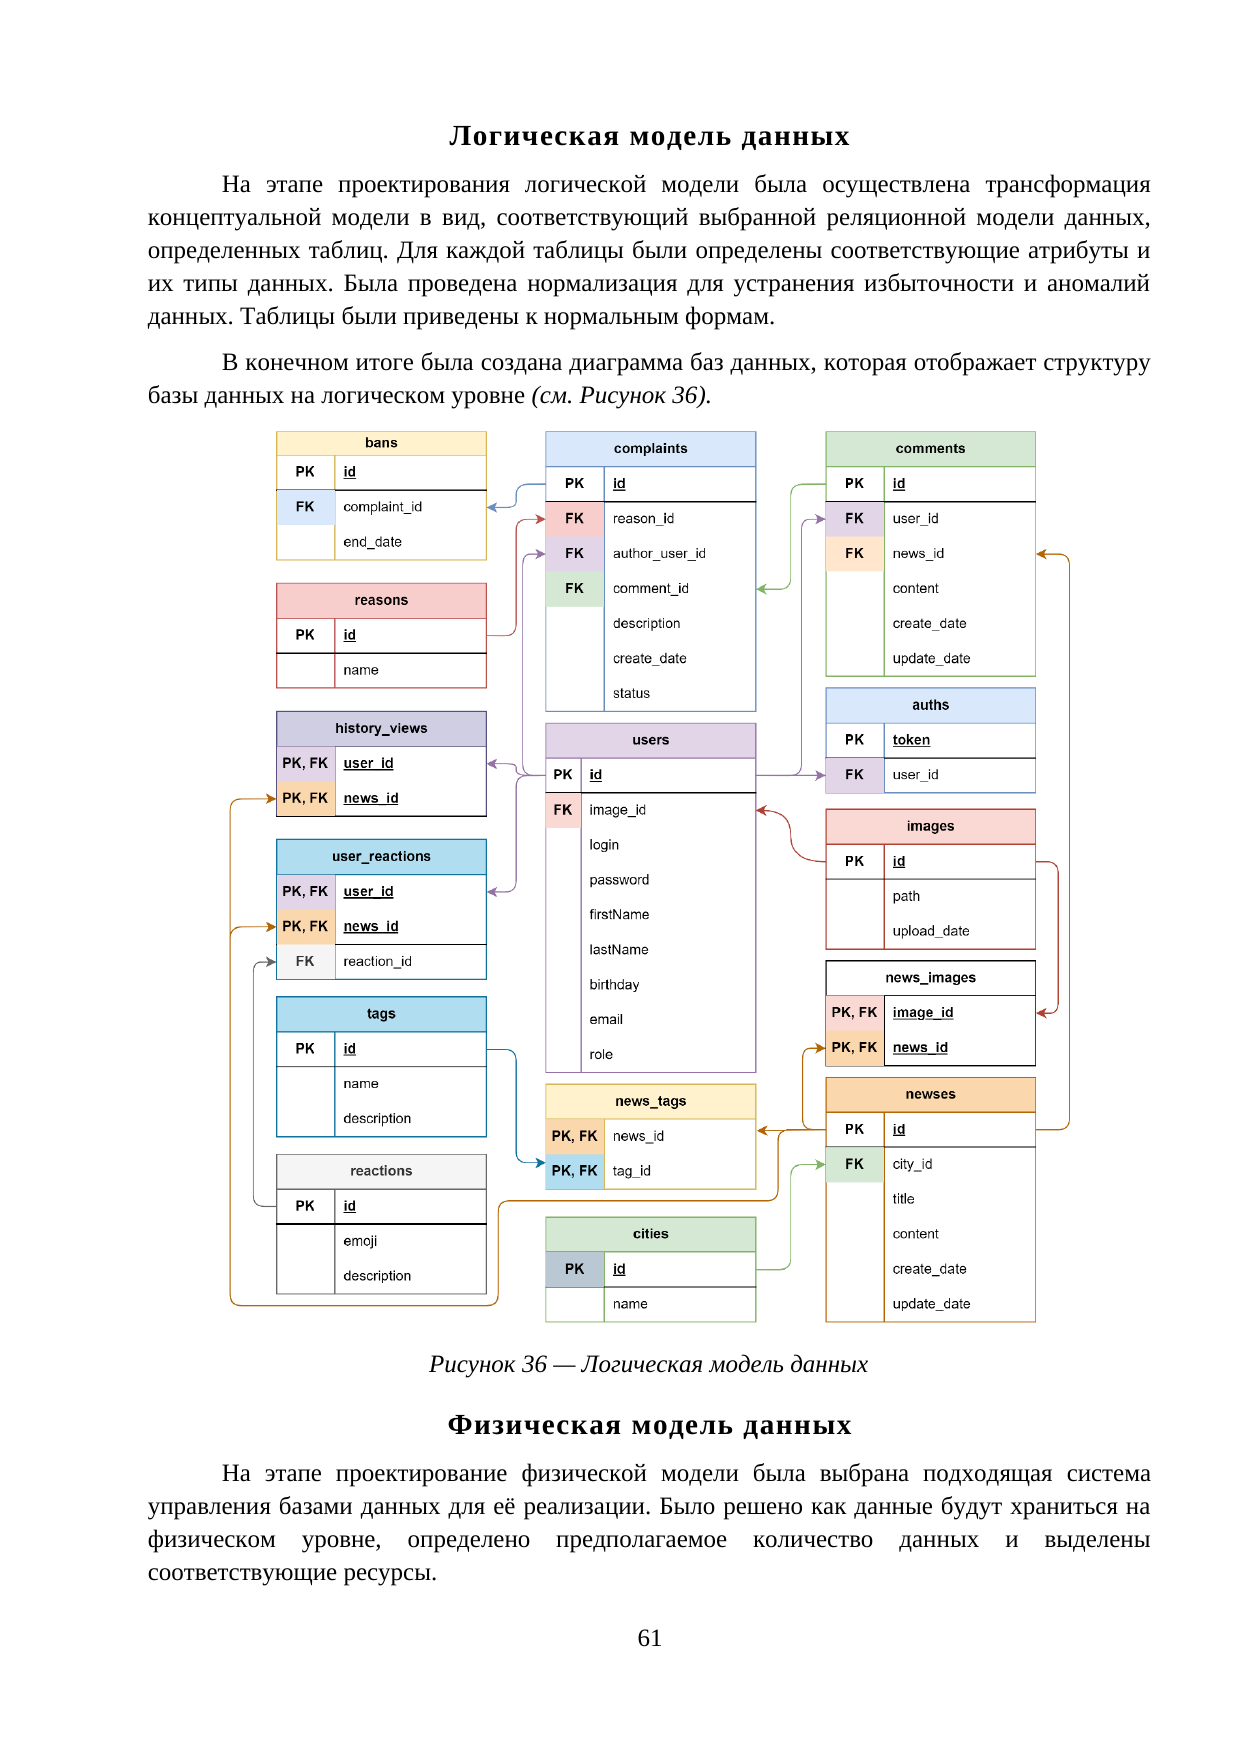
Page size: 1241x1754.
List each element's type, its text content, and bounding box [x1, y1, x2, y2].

subtitle Физическая модель данных [148, 1407, 1152, 1441]
subtitle Логическая модель данных [148, 118, 1152, 152]
text В конечном итоге была создана диаграмма баз данных, которая отображает структуру базы данных на логическом уровне (см. Рисунок 36). [148, 347, 1152, 408]
text На этапе проектирование физической модели была выбрана подходящая система управления базами данных для её реализации. Было решено как данные будут храниться на физическом уровне, определено предполагаемое количество данных и выделены соответствующие ресурсы. [148, 1458, 1152, 1586]
text Рисунок — Логическая модель данных [148, 1349, 1152, 1378]
text На этапе проектирования логической модели была осуществлена трансформация концептуальной модели в вид, соответствующий выбранной реляционной модели данных, определенных таблиц. Для каждой таблицы были определены соответствующие атрибуты и их типы данных. Была проведена нормализация для устранения избыточности и аномалий данных. Таблицы были приведены к нормальным формам. [148, 169, 1152, 330]
picture [215, 425, 1085, 1328]
